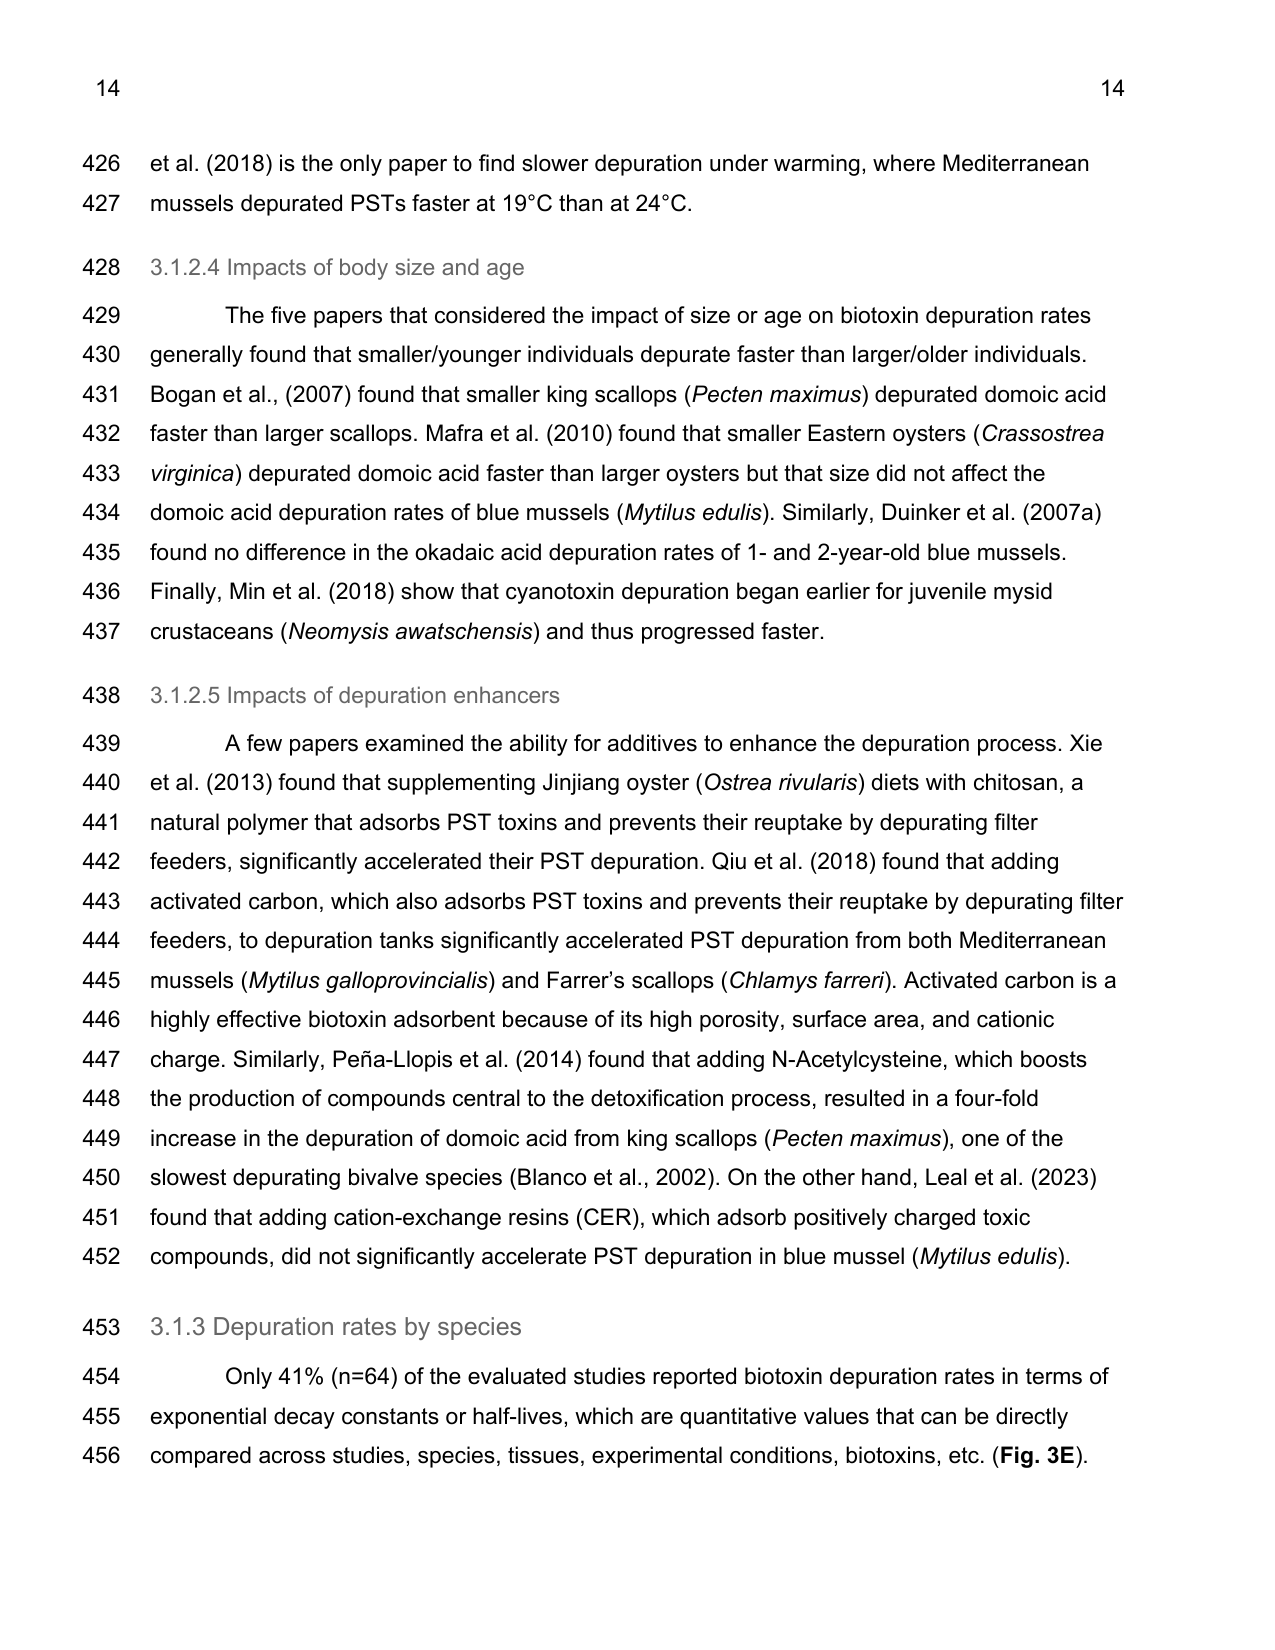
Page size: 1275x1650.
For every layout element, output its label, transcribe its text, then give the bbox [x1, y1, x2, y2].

subtitle 3.1.3 Depuration rates by species [150, 1312, 1125, 1341]
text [150, 150, 1125, 216]
subtitle 3.1.2.5 Impacts of depuration enhancers [150, 682, 1125, 708]
text The five papers that considered the impact of size or age on biotoxin depuration rates generally found that smaller/younger individuals depurate faster than larger/older individuals. Bogan et al., (2007) found that smaller king scallops (Pecten maximus) depurated domoic acid faster than larger scallops. Mafra et al. (2010) found that smaller Eastern oysters (Crassostrea virginica) depurated domoic acid faster than larger oysters but that size did not affect the domoic acid depuration rates of blue mussels (Mytilus edulis). Similarly, Duinker et al. (2007a) found no difference in the okadaic acid depuration rates of 1- and 2-year-old blue mussels. Finally, Min et al. (2018) show that cyanotoxin depuration began earlier for juvenile mysid crustaceans (Neomysis awatschensis) and thus progressed faster. [150, 302, 1125, 644]
text A few papers examined the ability for additives to enhance the depuration process. Xie et al. (2013) found that supplementing Jinjiang oyster (Ostrea rivularis) diets with chitosan, a natural polymer that adsorbs PST toxins and prevents their reuptake by depurating filter feeders, significantly accelerated their PST depuration. Qiu et al. (2018) found that adding activated carbon, which also adsorbs PST toxins and prevents their reuptake by depurating filter feeders, to depuration tanks significantly accelerated PST depuration from both Mediterranean mussels (Mytilus galloprovincialis) and Farrer’s scallops (Chlamys farreri). Activated carbon is a highly effective biotoxin adsorbent because of its high porosity, surface area, and cationic charge. Similarly, Peña-Llopis et al. (2014) found that adding N-Acetylcysteine, which boosts the production of compounds central to the detoxification process, resulted in a four-fold increase in the depuration of domoic acid from king scallops (Pecten maximus), one of the slowest depurating bivalve species (Blanco et al., 2002). On the other hand, Leal et al. (2023) found that adding cation-exchange resins (CER), which adsorb positively charged toxic compounds, did not significantly accelerate PST depuration in blue mussel (Mytilus edulis). [150, 730, 1125, 1269]
subtitle 3.1.2.4 Impacts of body size and age [150, 254, 1125, 280]
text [150, 1363, 1125, 1468]
